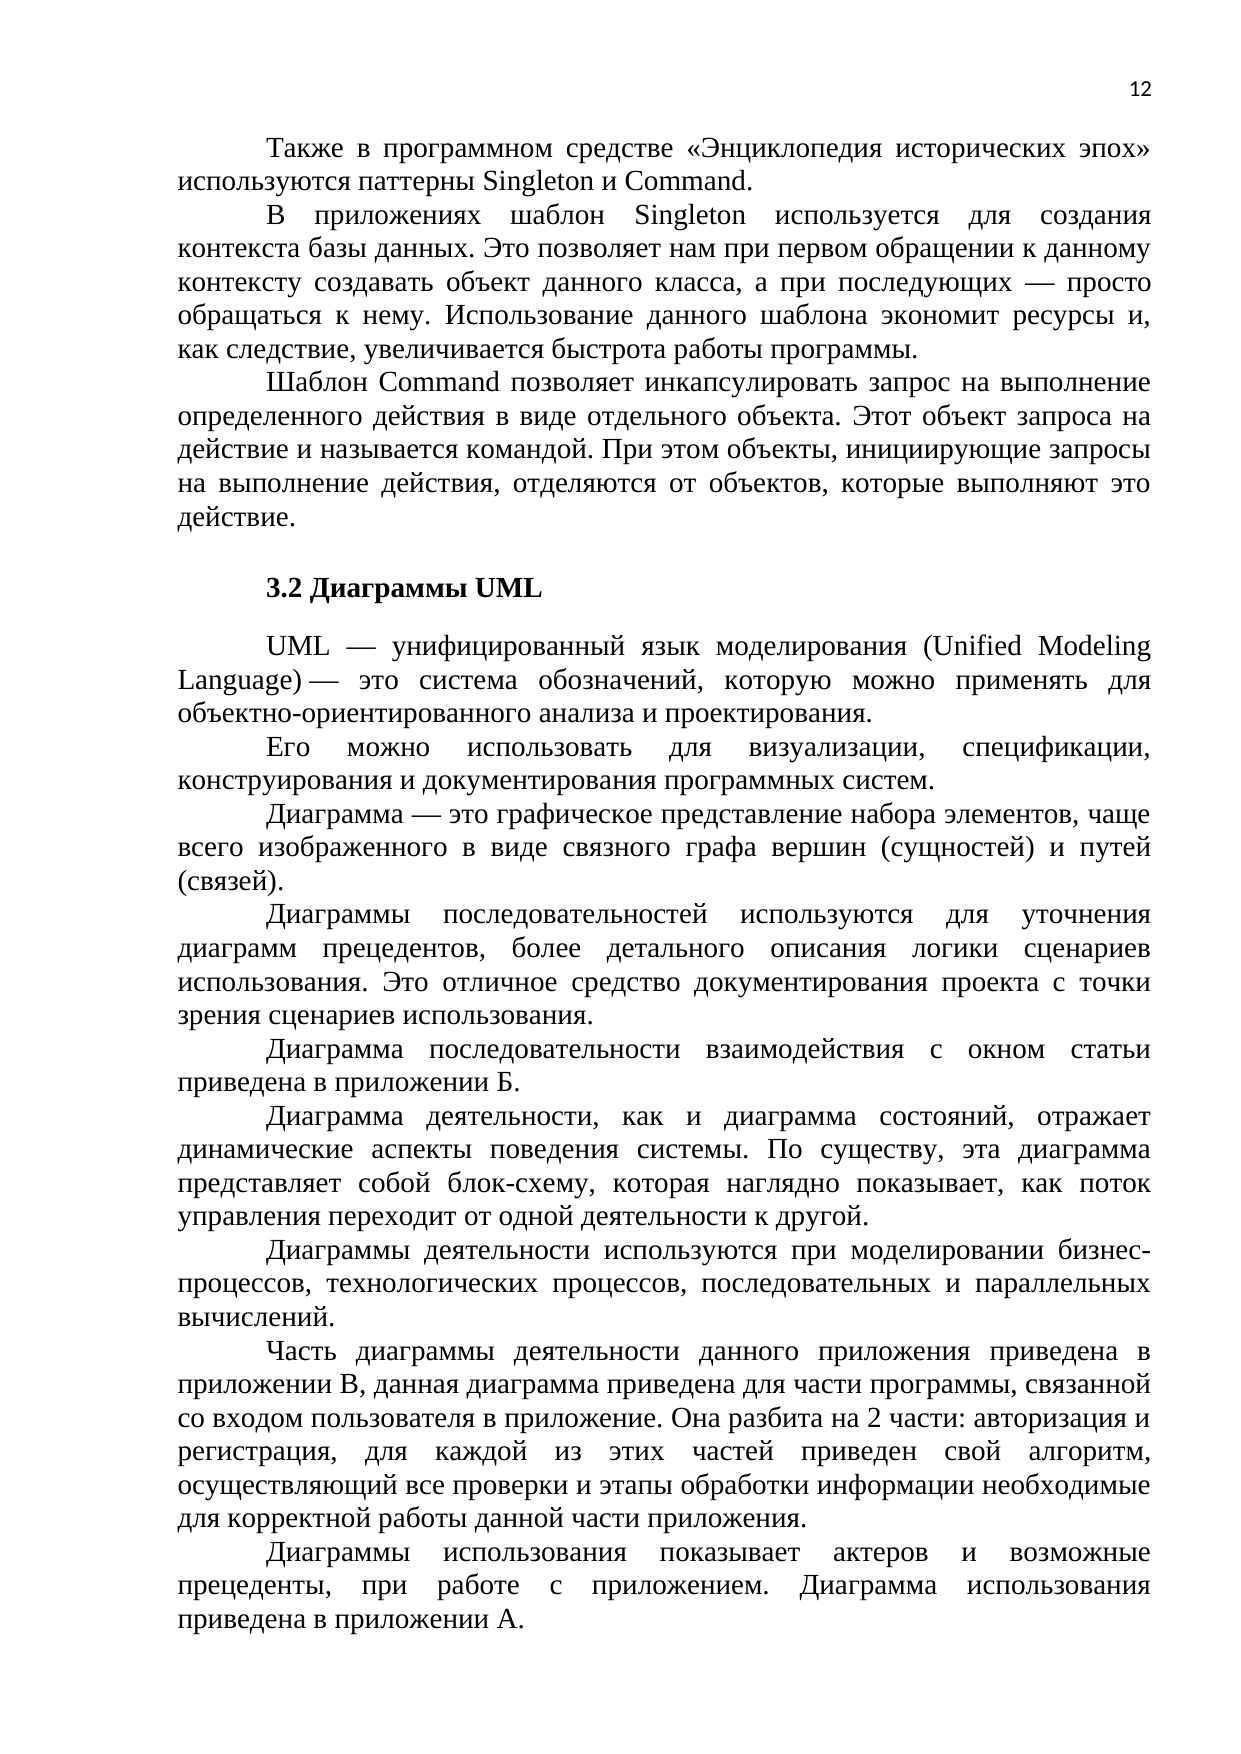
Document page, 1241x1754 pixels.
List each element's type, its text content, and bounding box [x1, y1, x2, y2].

text UML — унифицированный язык моделирования (Unified Modeling Language) — это система обозначений, которую можно применять для объектно-ориентированного анализа и проектирования. [177, 628, 1152, 729]
text Часть диаграммы деятельности данного приложения приведена в приложении В, данная диаграмма приведена для части программы, связанной со входом пользователя в приложение. Она разбита на 2 части: авторизация и регистрация, для каждой из этих частей приведен свой алгоритм, осуществляющий все проверки и этапы обработки информации необходимые для корректной работы данной части приложения. [177, 1333, 1152, 1534]
text Его можно использовать для визуализации, спецификации, конструирования и документирования программных систем. [177, 729, 1152, 796]
text Диаграмма деятельности, как и диаграмма состояний, отражает динамические аспекты поведения системы. По существу, эта диаграмма представляет собой блок-схему, которая наглядно показывает, как поток управления переходит от одной деятельности к другой. [177, 1098, 1152, 1232]
text Диаграммы деятельности используются при моделировании бизнес-процессов, технологических процессов, последовательных и параллельных вычислений. [177, 1232, 1152, 1333]
text В приложениях шаблон Singleton используется для создания контекста базы данных. Это позволяет нам при первом обращении к данному контексту создавать объект данного класса, а при последующих — просто обращаться к нему. Использование данного шаблона экономит ресурсы и, как следствие, увеличивается быстрота работы программы. [177, 197, 1152, 364]
text Диаграммы последовательностей используются для уточнения диаграмм прецедентов, более детального описания логики сценариев использования. Это отличное средство документирования проекта с точки зрения сценариев использования. [177, 897, 1152, 1031]
text Диаграммы использования показывает актеров и возможные прецеденты, при работе с приложением. Диаграмма использования приведена в приложении А. [177, 1534, 1152, 1634]
text Также в программном средстве «Энциклопедия исторических эпох» используются паттерны Singleton и Command. [177, 130, 1152, 197]
text 3.2 Диаграммы UML [177, 570, 1152, 603]
text Диаграмма — это графическое представление набора элементов, чаще всего изображенного в виде связного графа вершин (сущностей) и путей (связей). [177, 796, 1152, 897]
text Диаграмма последовательности взаимодействия с окном статьи приведена в приложении Б. [177, 1031, 1152, 1098]
text Шаблон Command позволяет инкапсулировать запрос на выполнение определенного действия в виде отдельного объекта. Этот объект запроса на действие и называется командой. При этом объекты, инициирующие запросы на выполнение действия, отделяются от объектов, которые выполняют это действие. [177, 364, 1152, 532]
